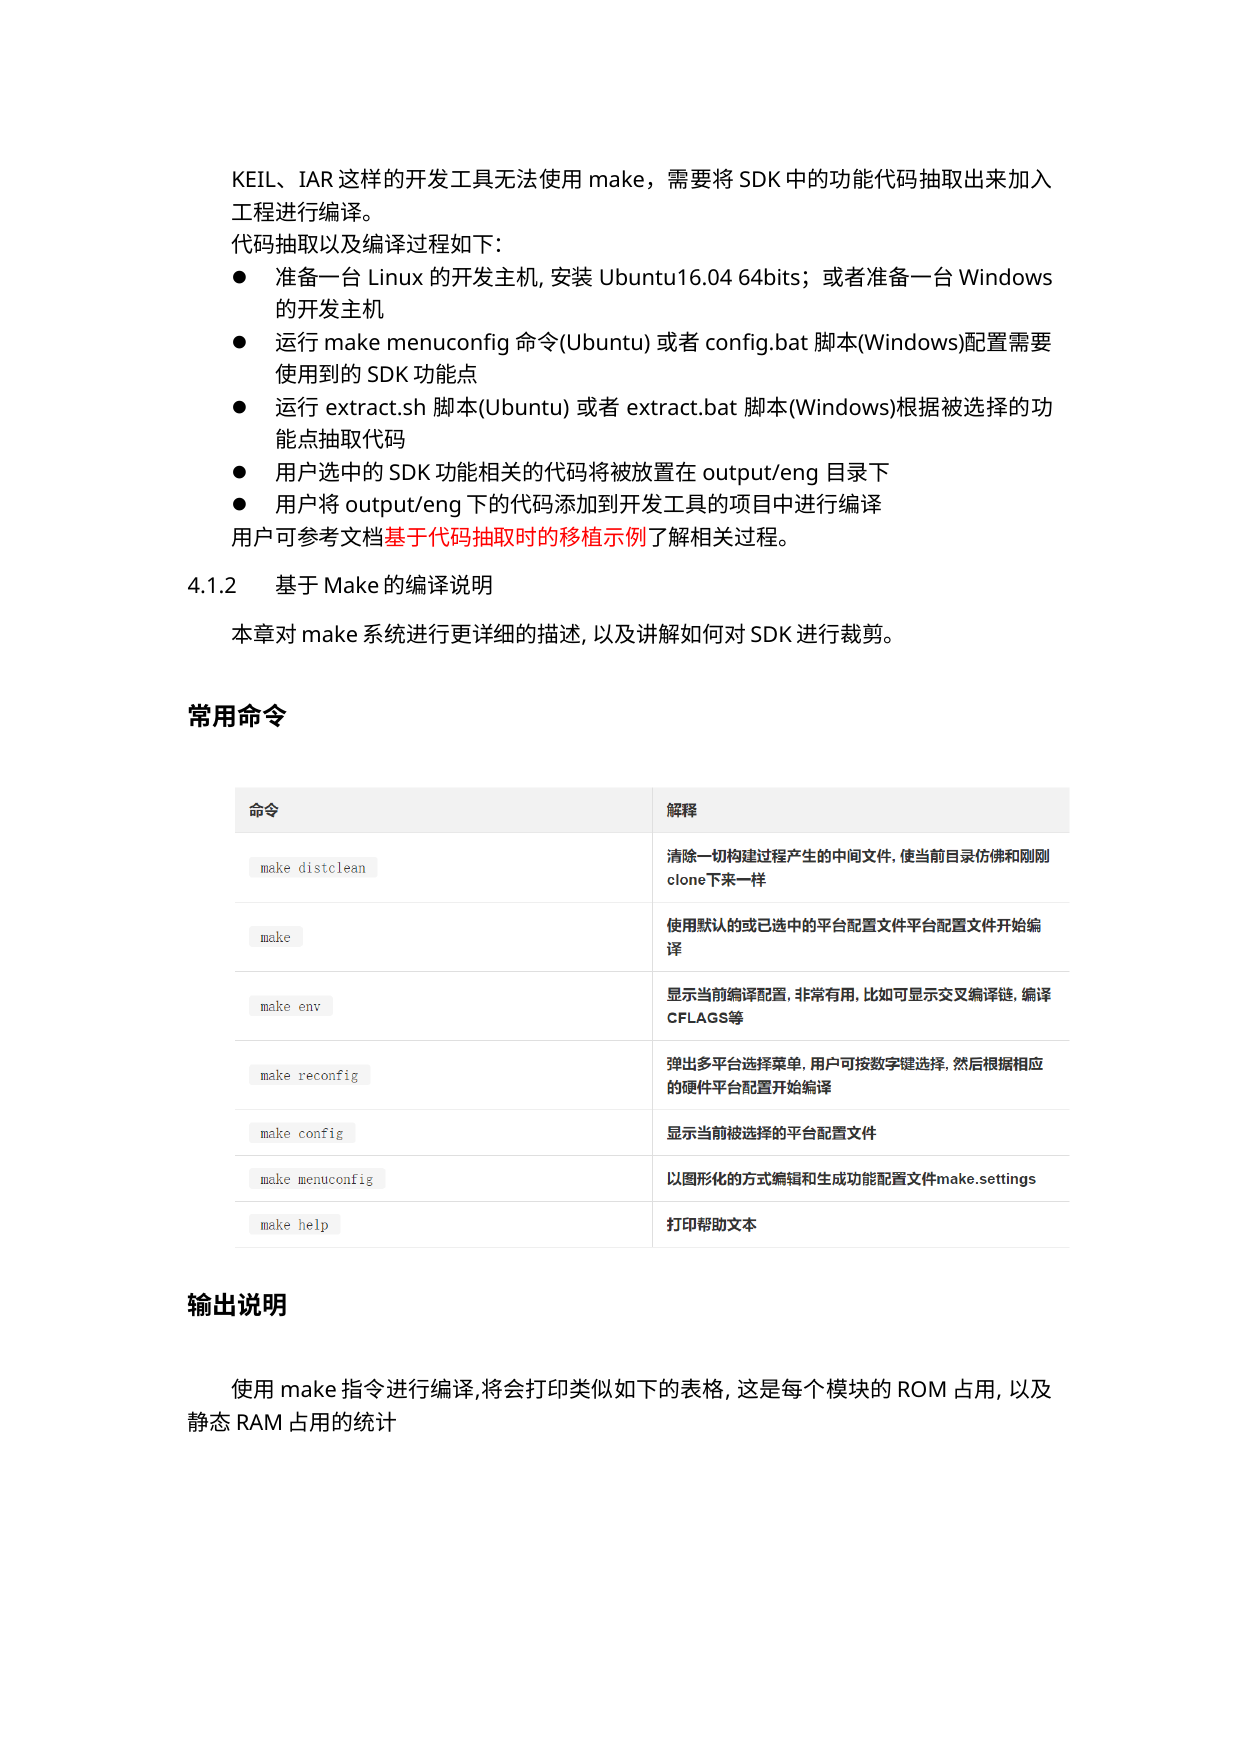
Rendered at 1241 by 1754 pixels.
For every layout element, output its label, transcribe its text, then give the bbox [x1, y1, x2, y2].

text 使用make指令进行编译,将会打印类似如下的表格, 这是每个模块的ROM占用, 以及静态RAM占用的统计 [187, 1372, 1053, 1437]
text 输出说明 [187, 1271, 1053, 1336]
text 代码抽取以及编译过程如下： [187, 227, 1053, 259]
list 运行 make menuconfig 命令(Ubuntu) 或者 config.bat 脚本(Windows)配置需要使用到的SDK功能点 [231, 324, 1053, 389]
text 用户可参考文档基于代码抽取时的移植示例了解相关过程。 [187, 519, 1053, 552]
list 用户将output/eng下的代码添加到开发工具的项目中进行编译 [231, 487, 1053, 519]
text 常用命令 [187, 682, 1053, 747]
list 运行 extract.sh 脚本(Ubuntu) 或者 extract.bat 脚本(Windows)根据被选择的功能点抽取代码 [231, 389, 1053, 454]
text KEIL、IAR这样的开发工具无法使用make，需要将SDK中的功能代码抽取出来加入工程进行编译。 [231, 162, 1053, 227]
list 用户选中的SDK功能相关的代码将被放置在 output/eng 目录下 [231, 454, 1053, 487]
list 准备一台 Linux 的开发主机, 安装 Ubuntu16.04 64bits；或者准备一台 Windows 的开发主机 [231, 259, 1053, 324]
text 本章对make系统进行更详细的描述, 以及讲解如何对SDK进行裁剪。 [187, 617, 1053, 649]
picture [231, 783, 1097, 1257]
list 基于Make的编译说明 [187, 568, 1053, 601]
